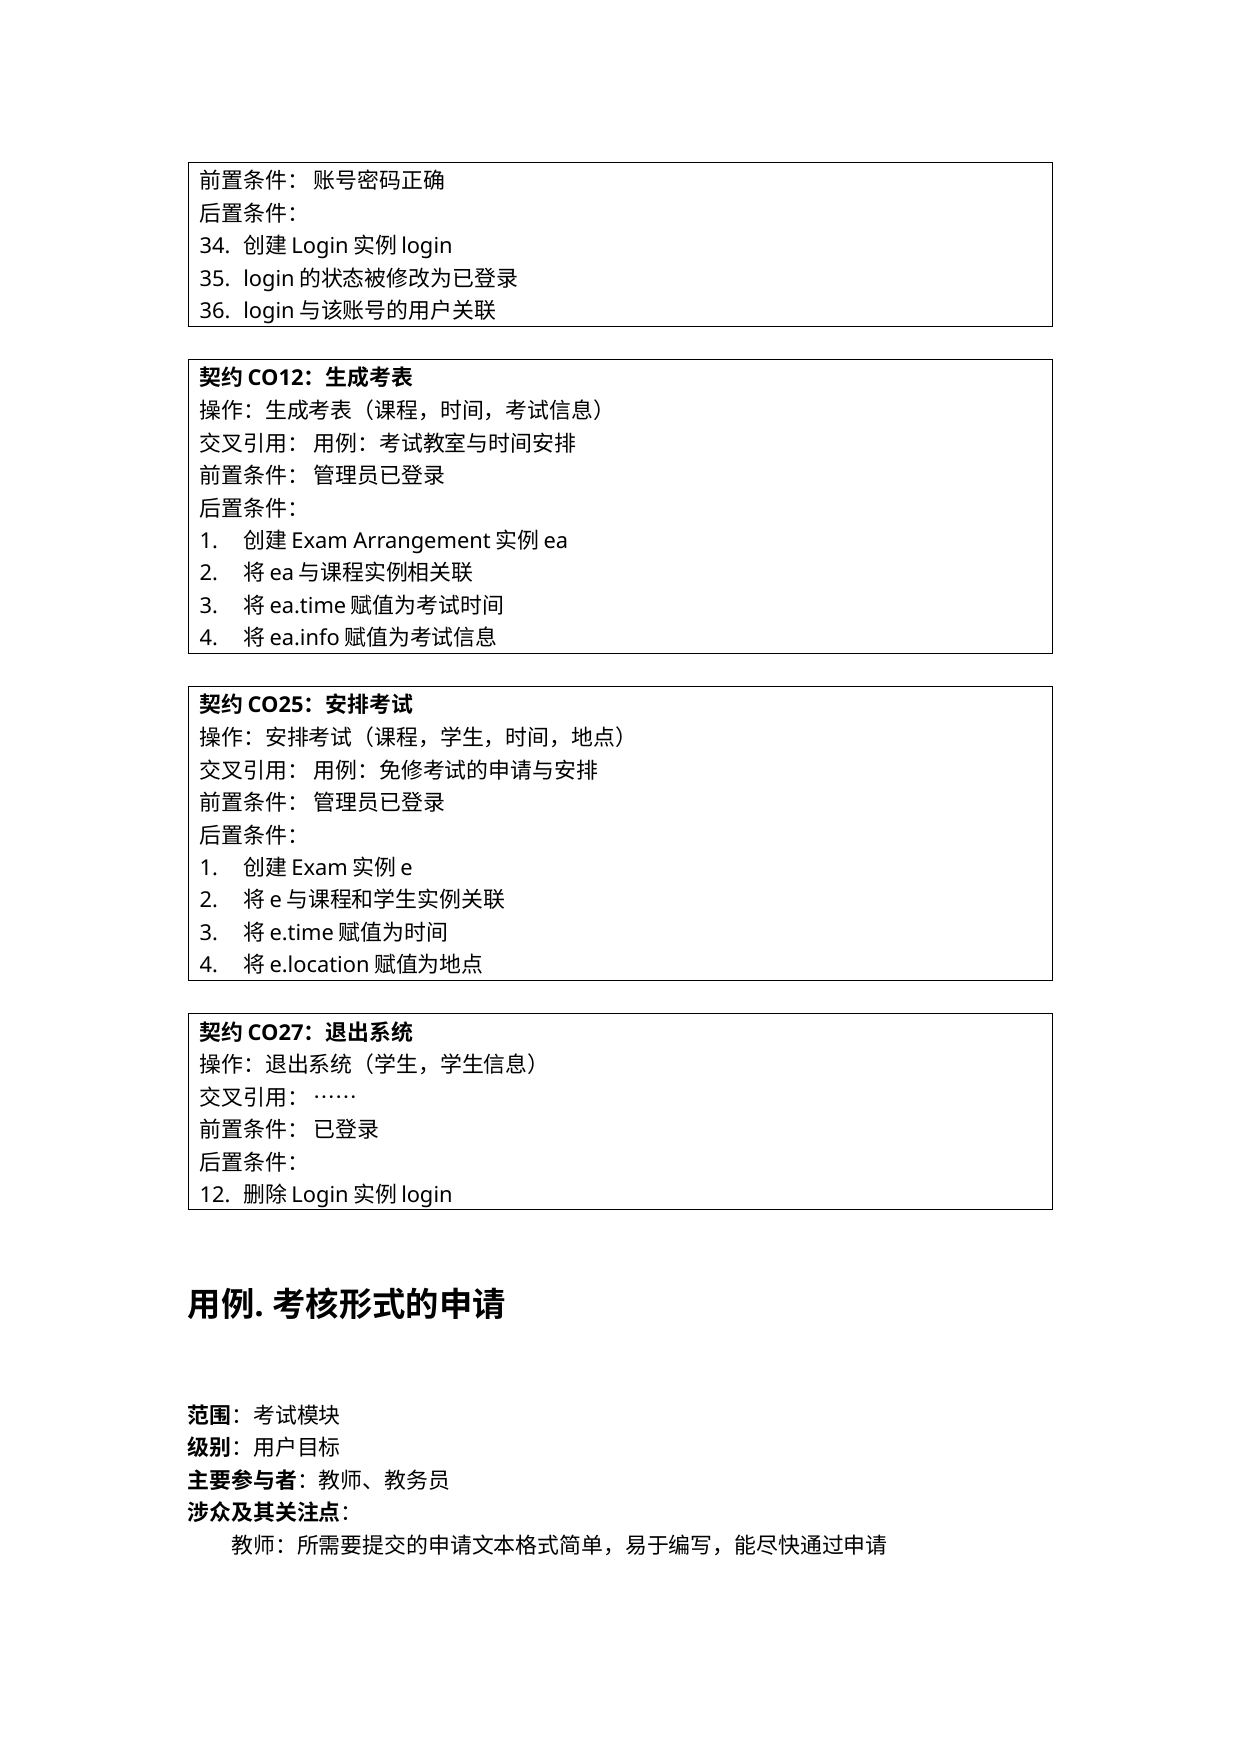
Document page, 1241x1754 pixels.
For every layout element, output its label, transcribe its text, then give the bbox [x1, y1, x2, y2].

text 涉众及其关注点： [187, 1495, 1053, 1527]
text 教师：所需要提交的申请文本格式简单，易于编写，能尽快通过申请 [231, 1527, 1053, 1560]
text 范围：考试模块 [187, 1397, 1053, 1430]
text 级别：用户目标 [187, 1430, 1053, 1462]
table_header 契约CO12：生成考表 操作：生成考表（课程，时间，考试信息） 交叉引用： 用例：考试教室与时间安排 前置条件： 管理员已登录 后置条件： 创建Exam Arrangement实例ea 将ea与课程实例相关联 将ea.time赋值为考试时间 将ea.info赋值为考试信息 [189, 360, 1052, 653]
text 主要参与者：教师、教务员 [187, 1462, 1053, 1495]
text 用例. 考核形式的申请 [187, 1270, 1053, 1335]
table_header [189, 163, 1052, 326]
table_header 契约CO27：退出系统 操作：退出系统（学生，学生信息） 交叉引用： …… 前置条件： 已登录 后置条件： 删除Login实例login [189, 1014, 1052, 1209]
table_header 契约CO25：安排考试 操作：安排考试（课程，学生，时间，地点） 交叉引用： 用例：免修考试的申请与安排 前置条件： 管理员已登录 后置条件： 创建Exam实例e 将e与课程和学生实例关联 将e.time赋值为时间 将e.location赋值为地点 [189, 687, 1052, 980]
